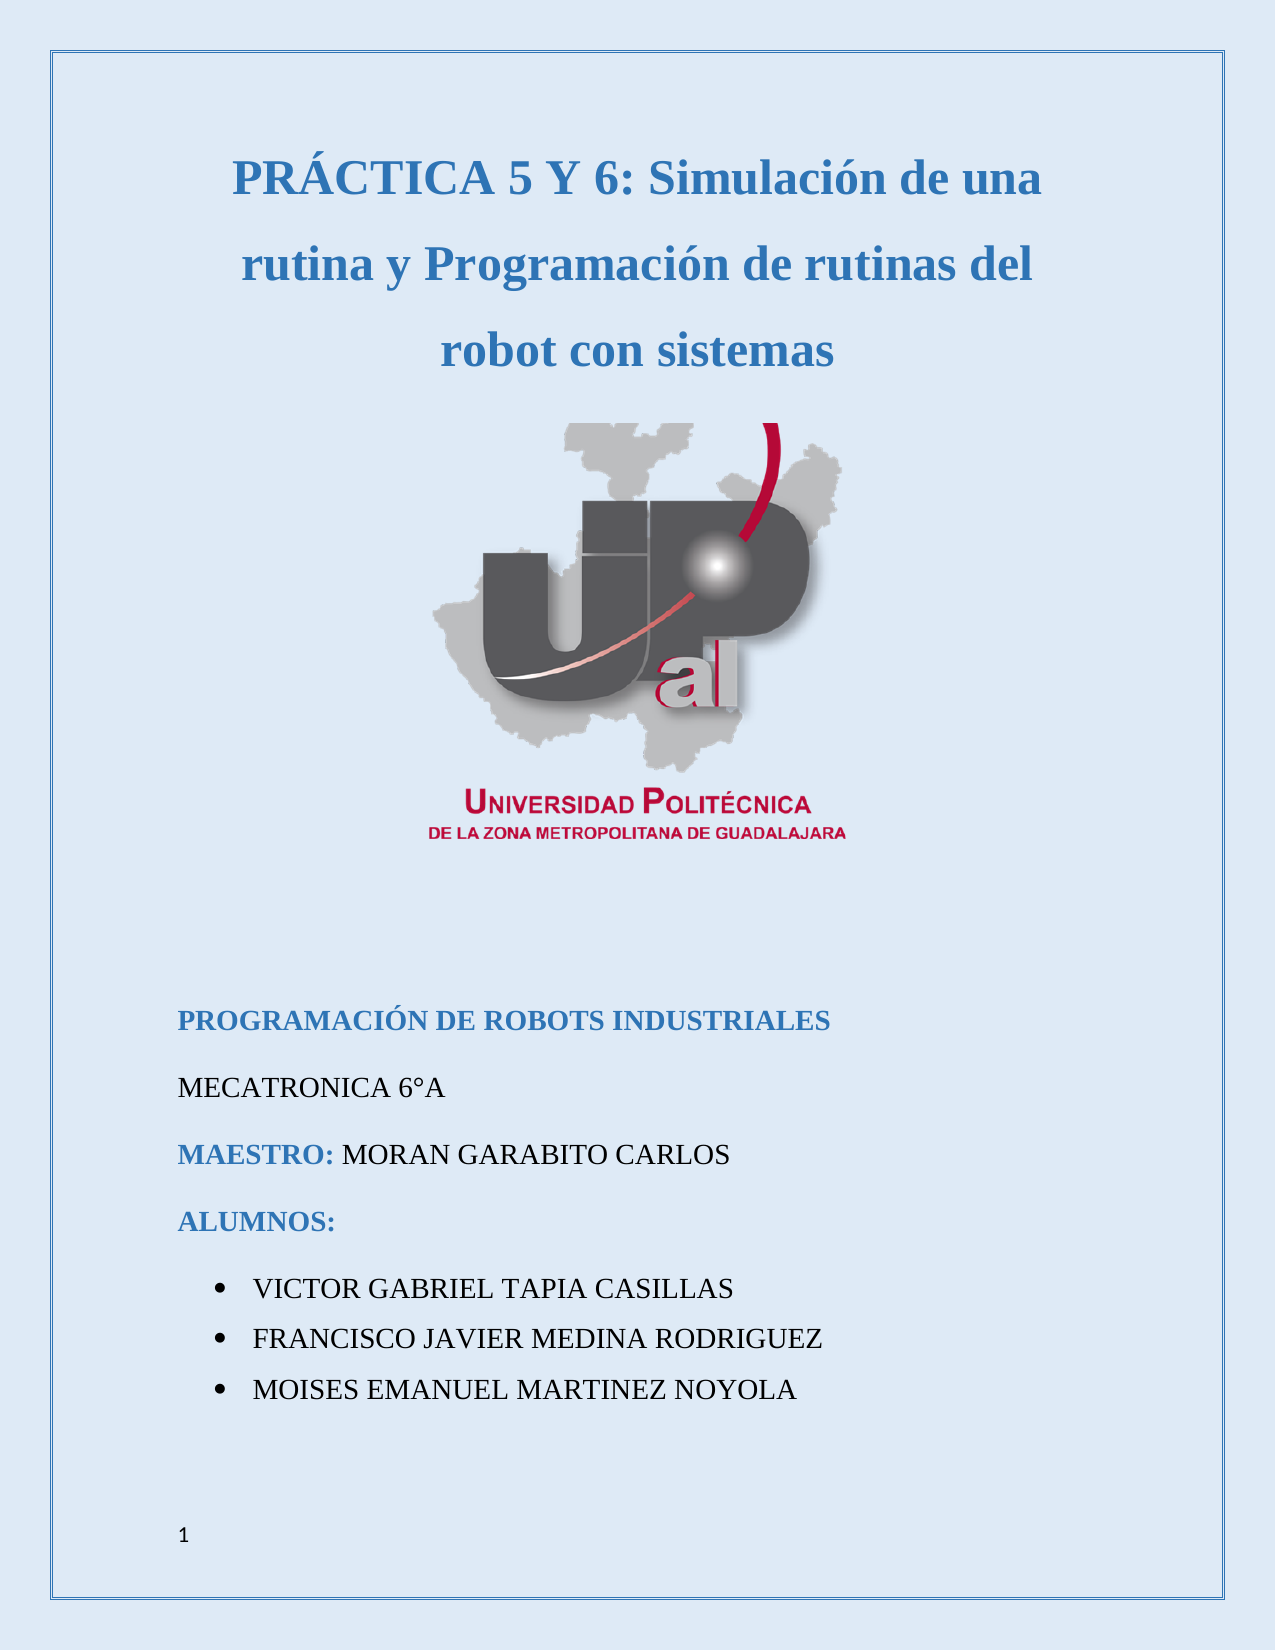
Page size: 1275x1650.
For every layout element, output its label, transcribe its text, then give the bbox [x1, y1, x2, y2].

picture [429, 423, 846, 839]
list FRANCISCO JAVIER MEDINA RODRIGUEZ [215, 1321, 1098, 1355]
text ALUMNOS: [177, 1204, 1098, 1238]
text PRÁCTICA 5 Y 6: Simulación de una rutina y Programación de rutinas del robot con sistemas [177, 148, 1098, 378]
text PROGRAMACIÓN DE ROBOTS INDUSTRIALES [177, 1003, 1098, 1037]
list VICTOR GABRIEL TAPIA CASILLAS [215, 1271, 1098, 1305]
text MAESTRO: MORAN GARABITO CARLOS [177, 1137, 1098, 1171]
list MOISES EMANUEL MARTINEZ NOYOLA [215, 1372, 1098, 1406]
text MECATRONICA 6°A [177, 1070, 1098, 1104]
